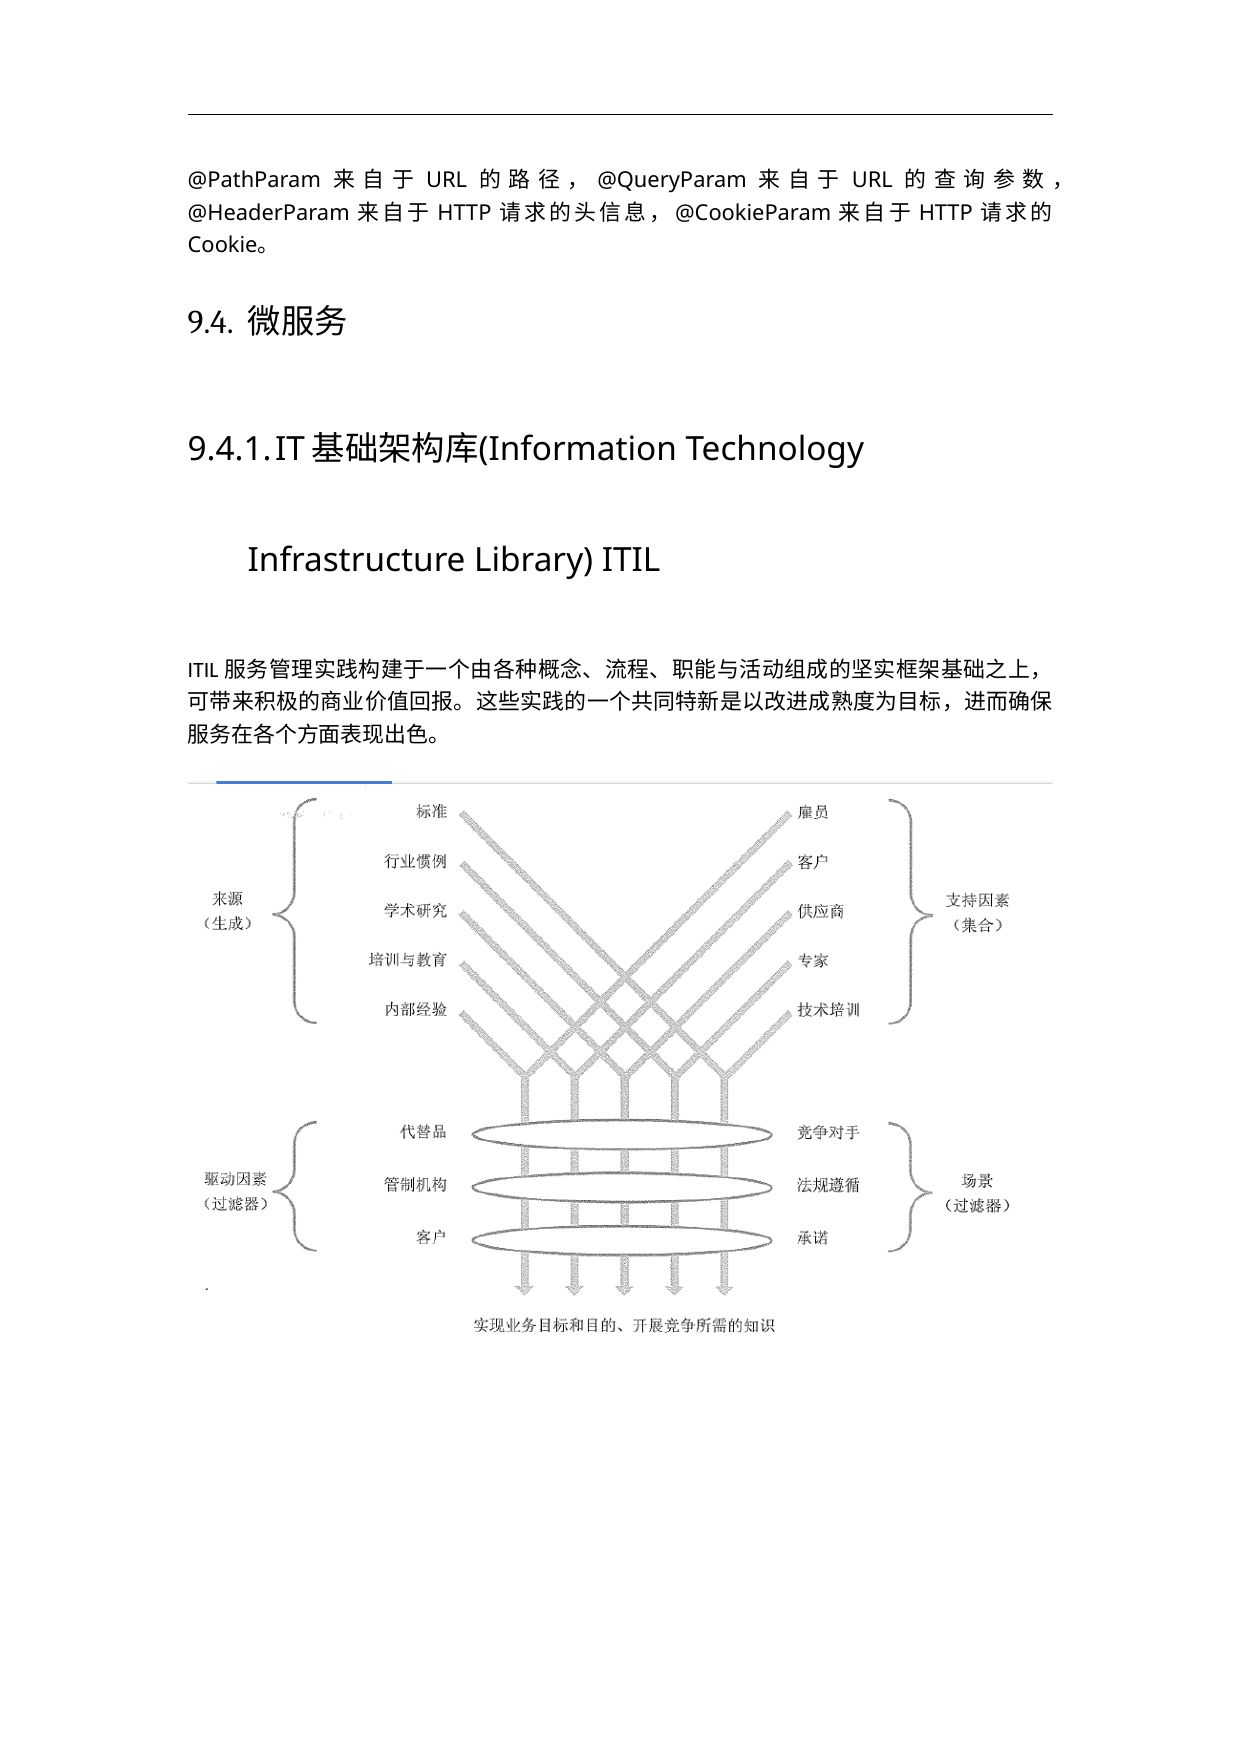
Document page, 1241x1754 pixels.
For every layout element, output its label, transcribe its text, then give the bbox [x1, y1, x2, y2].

text ITIL 服务管理实践构建于一个由各种概念、流程、职能与活动组成的坚实框架基础之上，可带来积极的商业价值回报。这些实践的一个共同特新是以改进成熟度为目标，进而确保服务在各个方面表现出色。 [187, 651, 1053, 749]
subtitle IT基础架构库(Information Technology Infrastructure Library) ITIL [187, 414, 1053, 591]
picture [187, 781, 1053, 1339]
subtitle 微服务 [187, 287, 1053, 352]
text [187, 162, 1053, 259]
